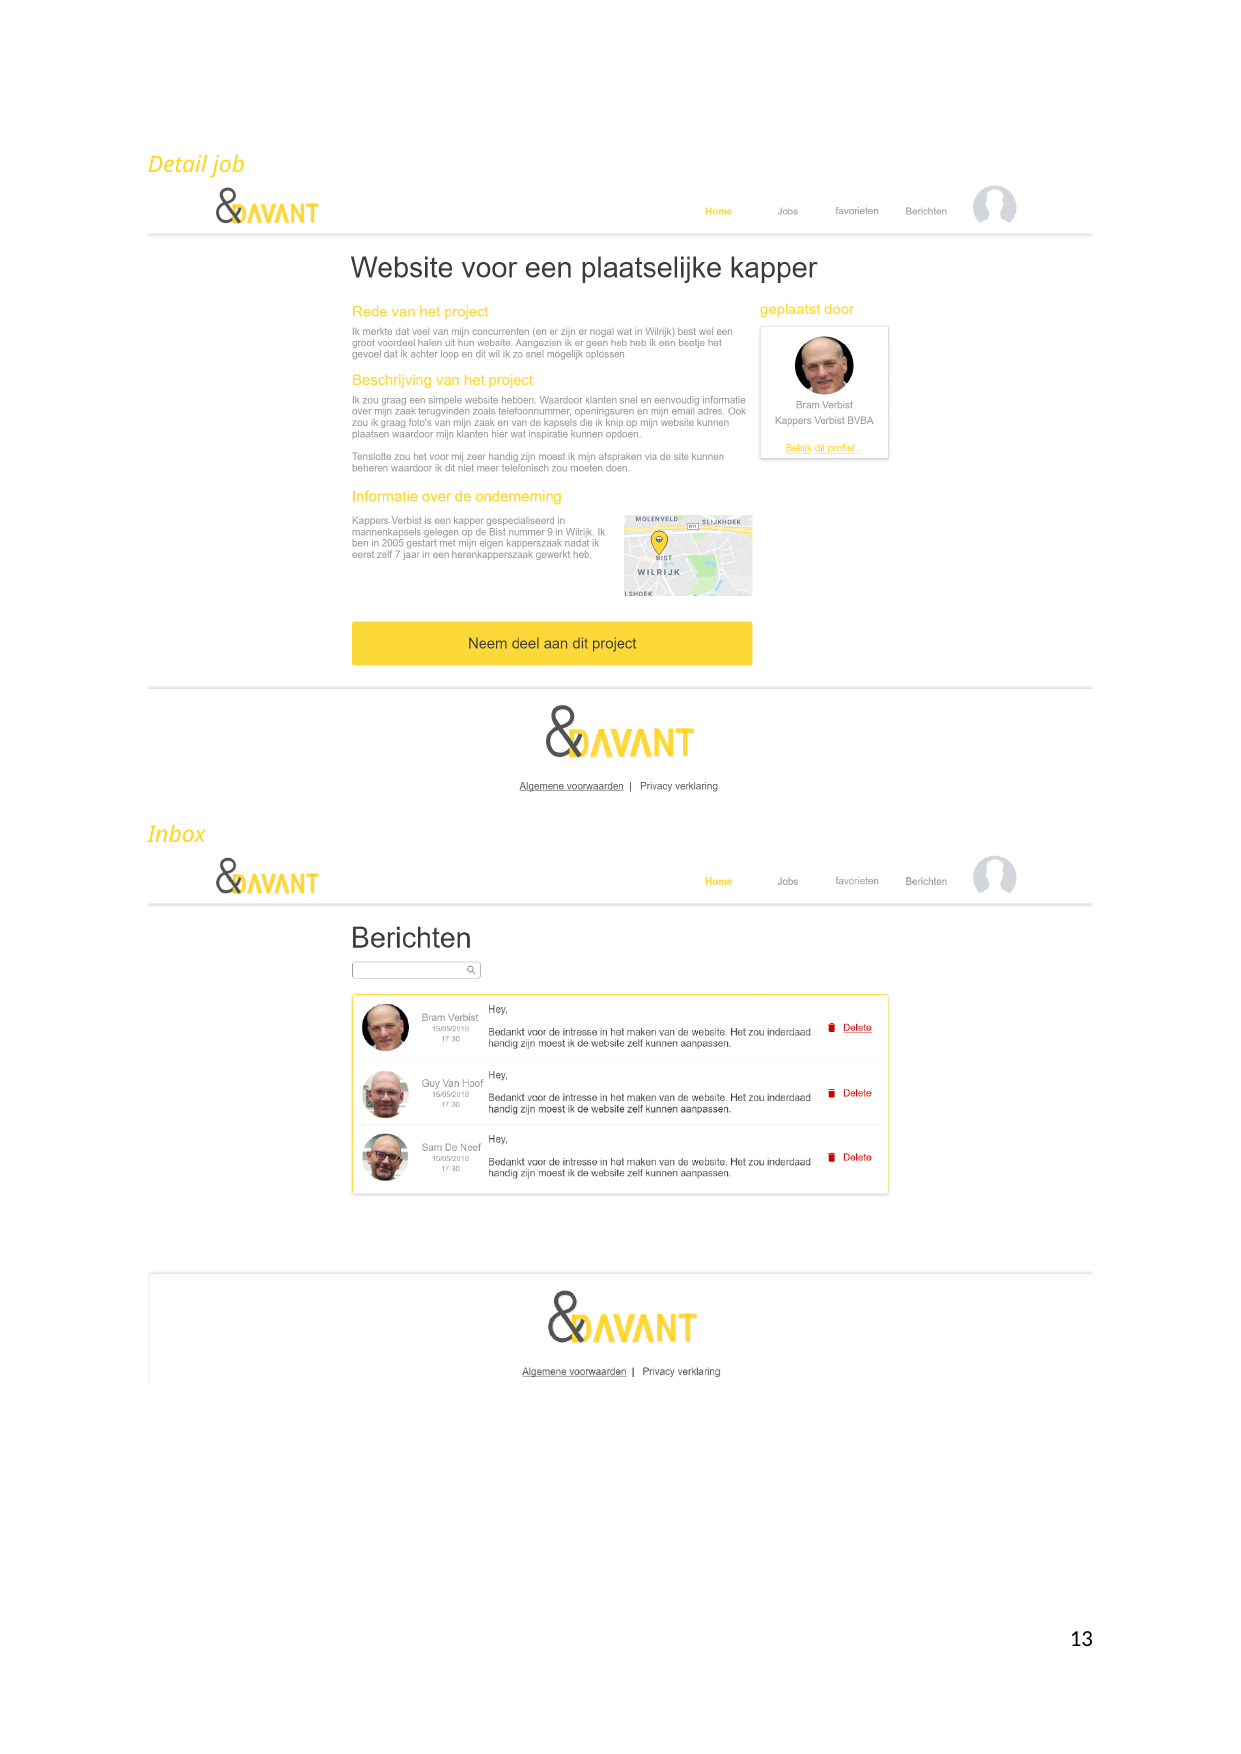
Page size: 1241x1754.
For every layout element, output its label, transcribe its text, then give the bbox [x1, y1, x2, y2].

subtitle Inbox [148, 818, 1093, 849]
subtitle Detail job [148, 148, 1093, 179]
picture [147, 851, 1093, 1384]
picture [147, 181, 1093, 799]
